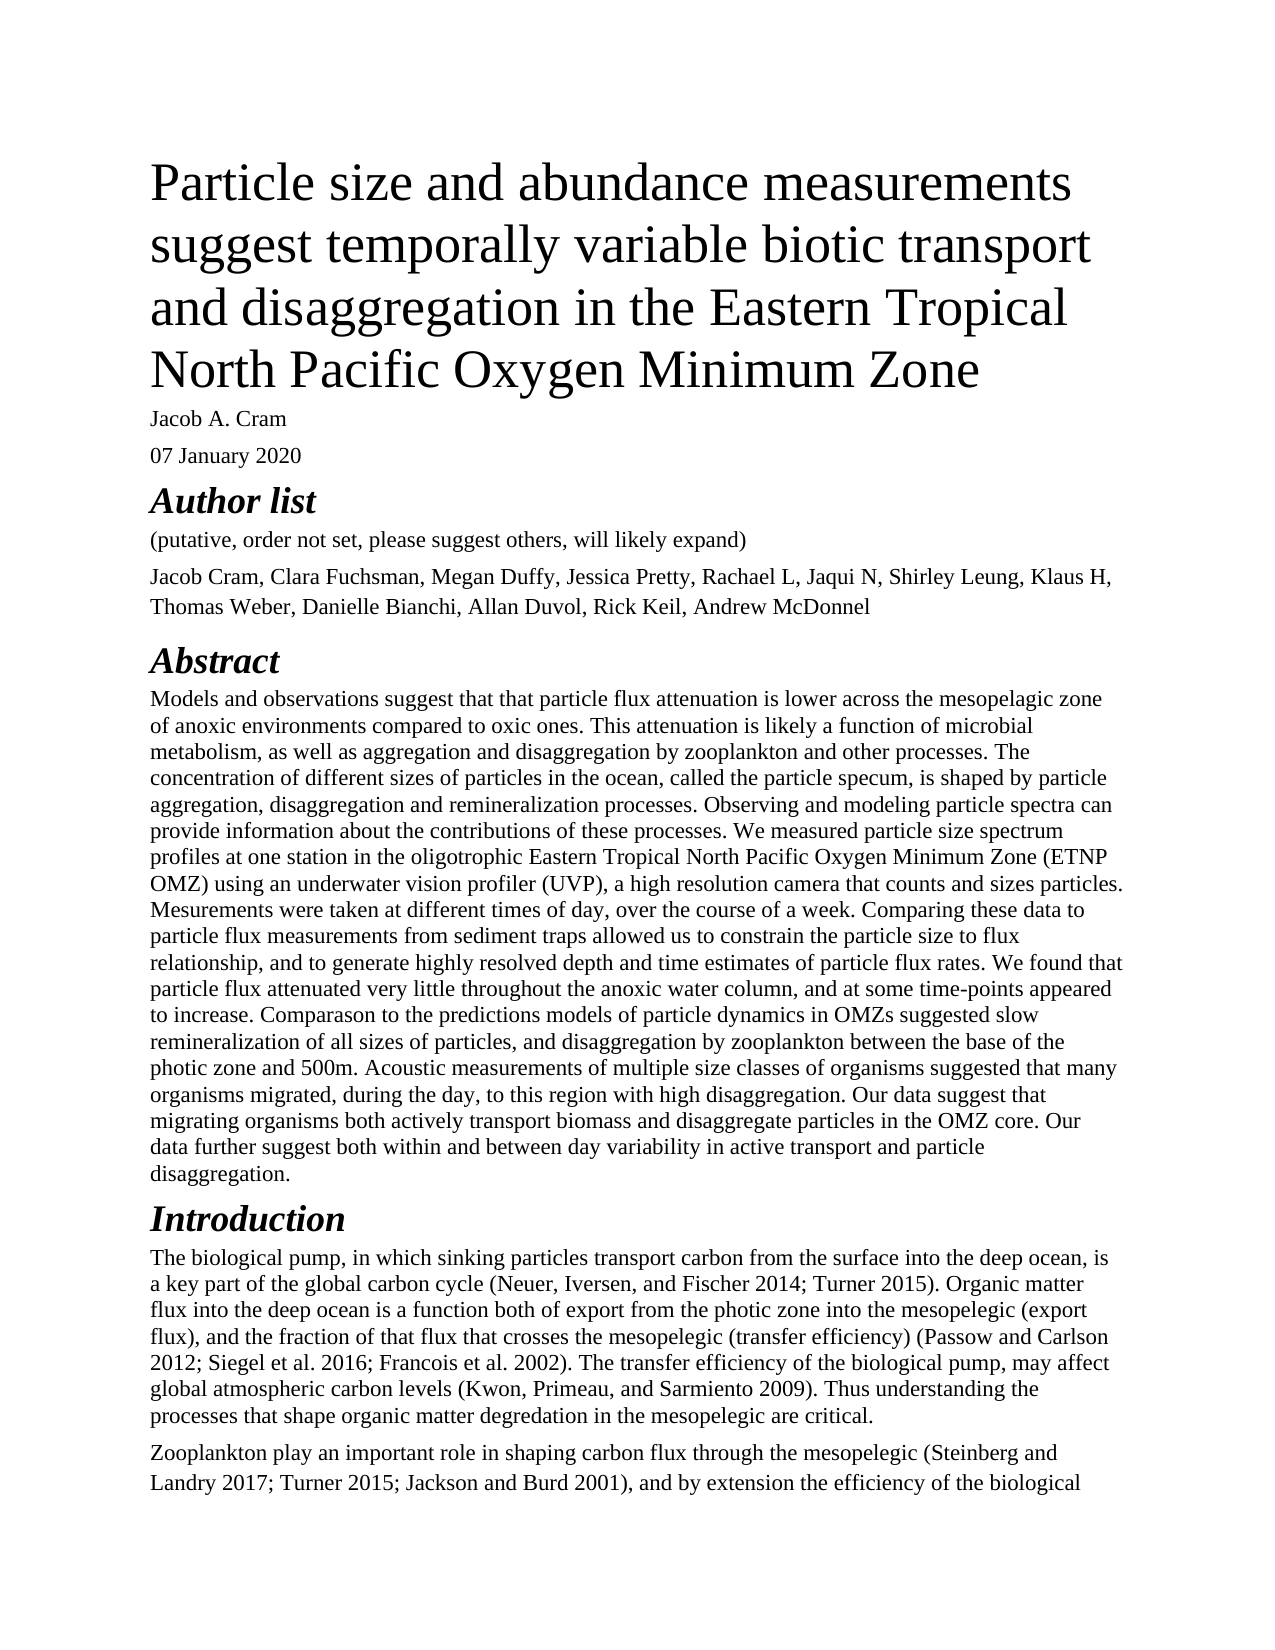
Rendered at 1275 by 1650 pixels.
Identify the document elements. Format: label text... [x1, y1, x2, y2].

subtitle Author list [150, 479, 1125, 522]
subtitle Abstract [150, 638, 1125, 681]
subtitle Introduction [150, 1196, 1125, 1239]
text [150, 1439, 1125, 1495]
title Particle size and abundance measurements suggest temporally variable biotic transport and disaggregation in the Eastern Tropical North Pacific Oxygen Minimum Zone [150, 150, 1125, 399]
text Jacob Cram, Clara Fuchsman, Megan Duffy, Jessica Pretty, Rachael L, Jaqui N, Shirley Leung, Klaus H, Thomas Weber, Danielle Bianchi, Allan Duvol, Rick Keil, Andrew McDonnel [150, 563, 1125, 619]
